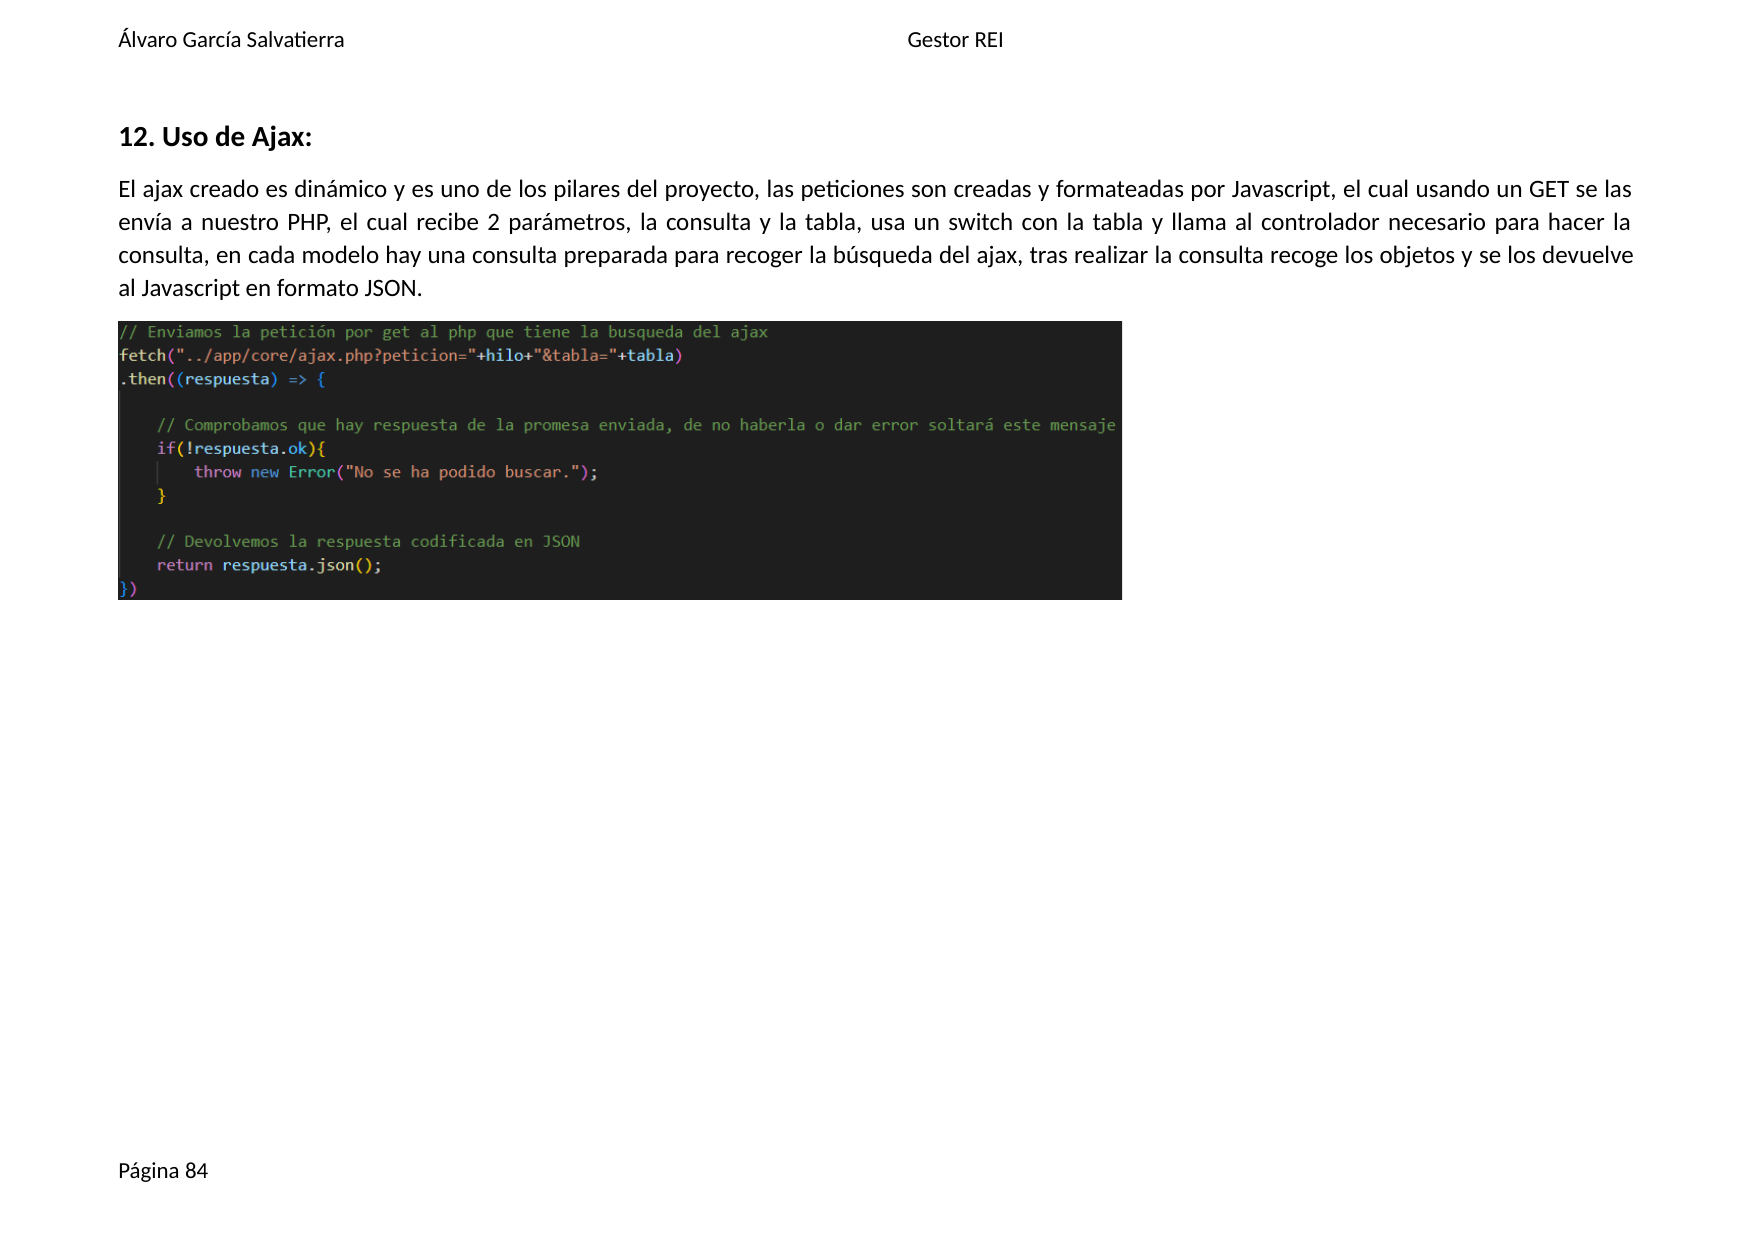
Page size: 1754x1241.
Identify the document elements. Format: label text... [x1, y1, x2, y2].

text El ajax creado es dinámico y es uno de los pilares del proyecto, las peticiones son creadas y formateadas por Javascript, el cual usando un GET se las envía a nuestro PHP, el cual recibe 2 parámetros, la consulta y la tabla, usa un switch con la tabla y llama al controlador necesario para hacer la consulta, en cada modelo hay una consulta preparada para recoger la búsqueda del ajax, tras realizar la consulta recoge los objetos y se los devuelve al Javascript en formato JSON. [118, 173, 1636, 302]
text 12. Uso de Ajax: [118, 118, 1636, 154]
picture [118, 321, 1123, 600]
